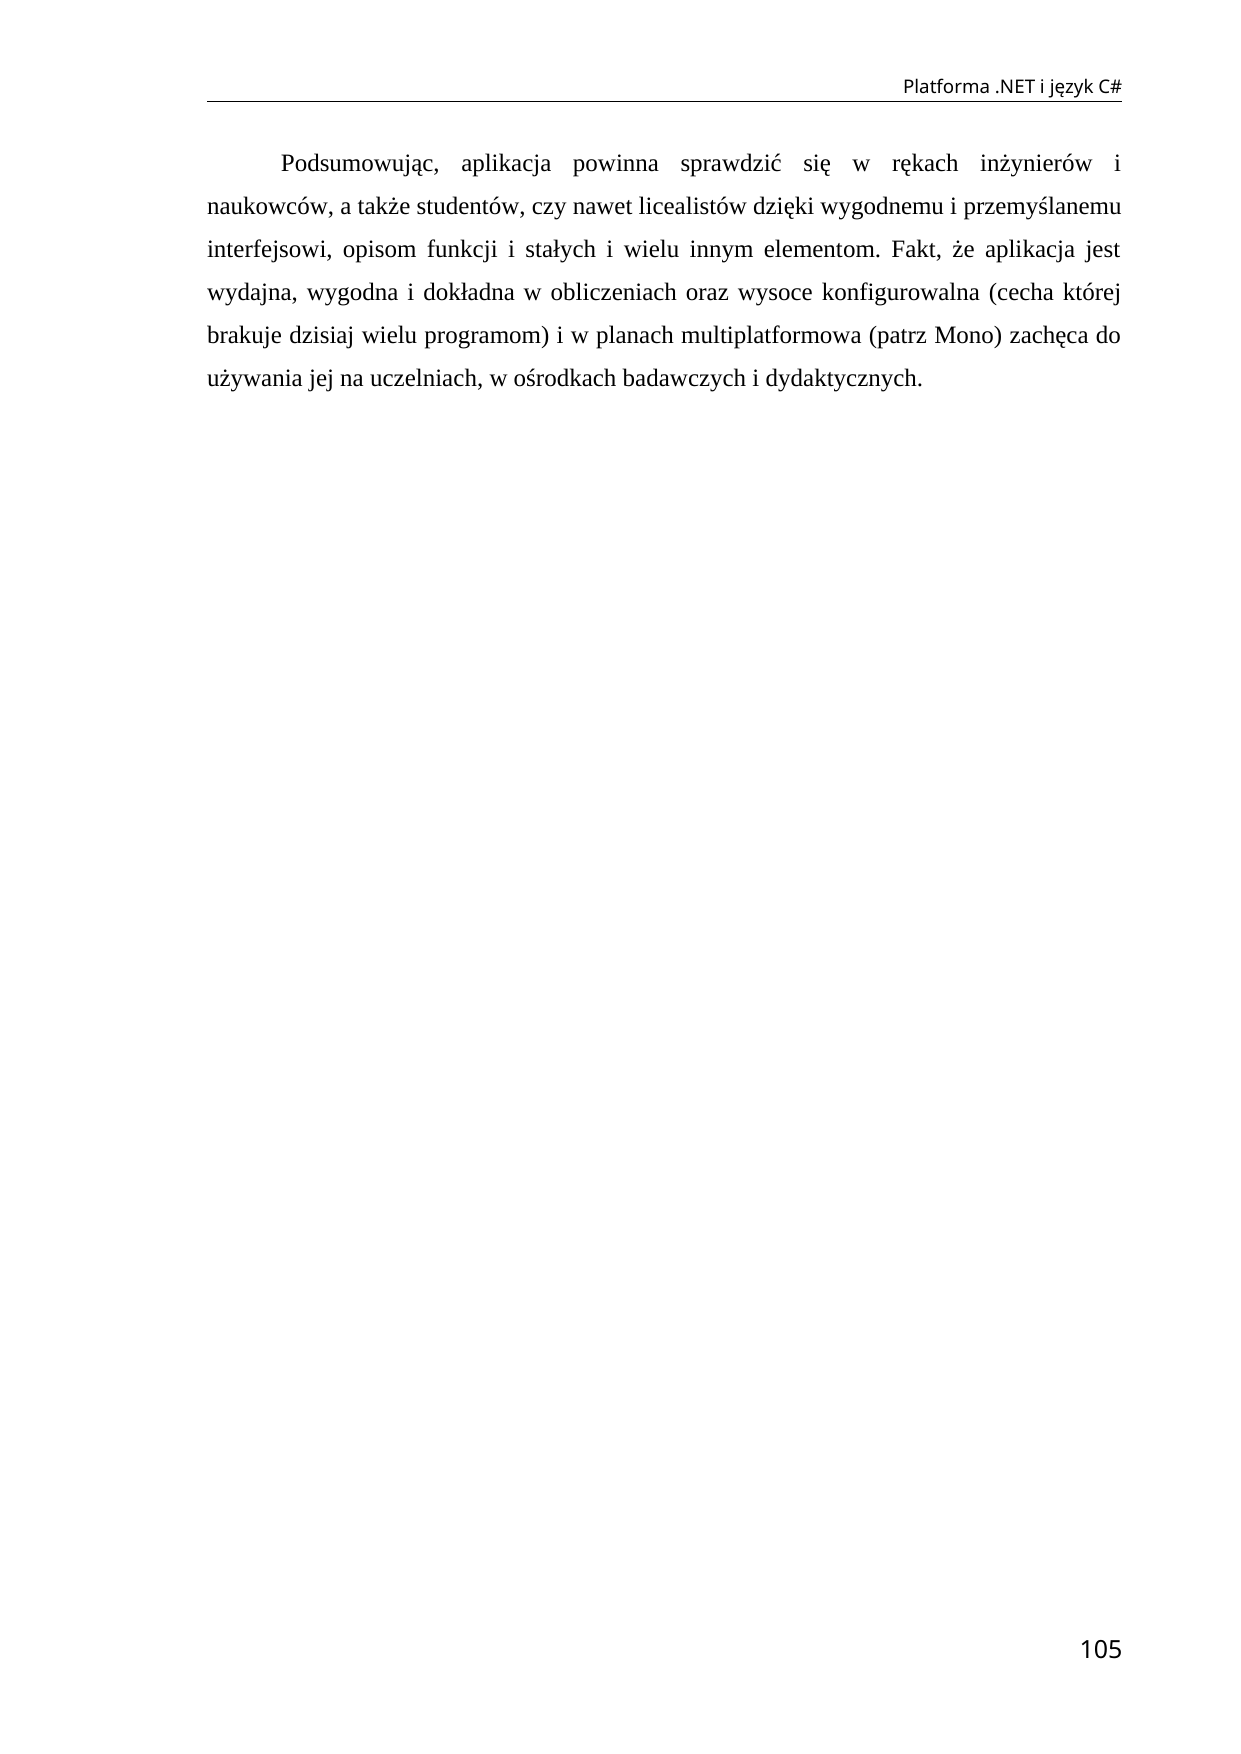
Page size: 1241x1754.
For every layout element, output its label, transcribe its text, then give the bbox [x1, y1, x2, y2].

text Podsumowując, aplikacja powinna sprawdzić się w rękach inżynierów i naukowców, a także studentów, czy nawet licealistów dzięki wygodnemu i przemyślanemu interfejsowi, opisom funkcji i stałych i wielu innym elementom. Fakt, że aplikacja jest wydajna, wygodna i dokładna w obliczeniach oraz wysoce konfigurowalna (cecha której brakuje dzisiaj wielu programom) i w planach multiplatformowa (patrz Mono) zachęca do używania jej na uczelniach, w ośrodkach badawczych i dydaktycznych. [207, 148, 1122, 392]
